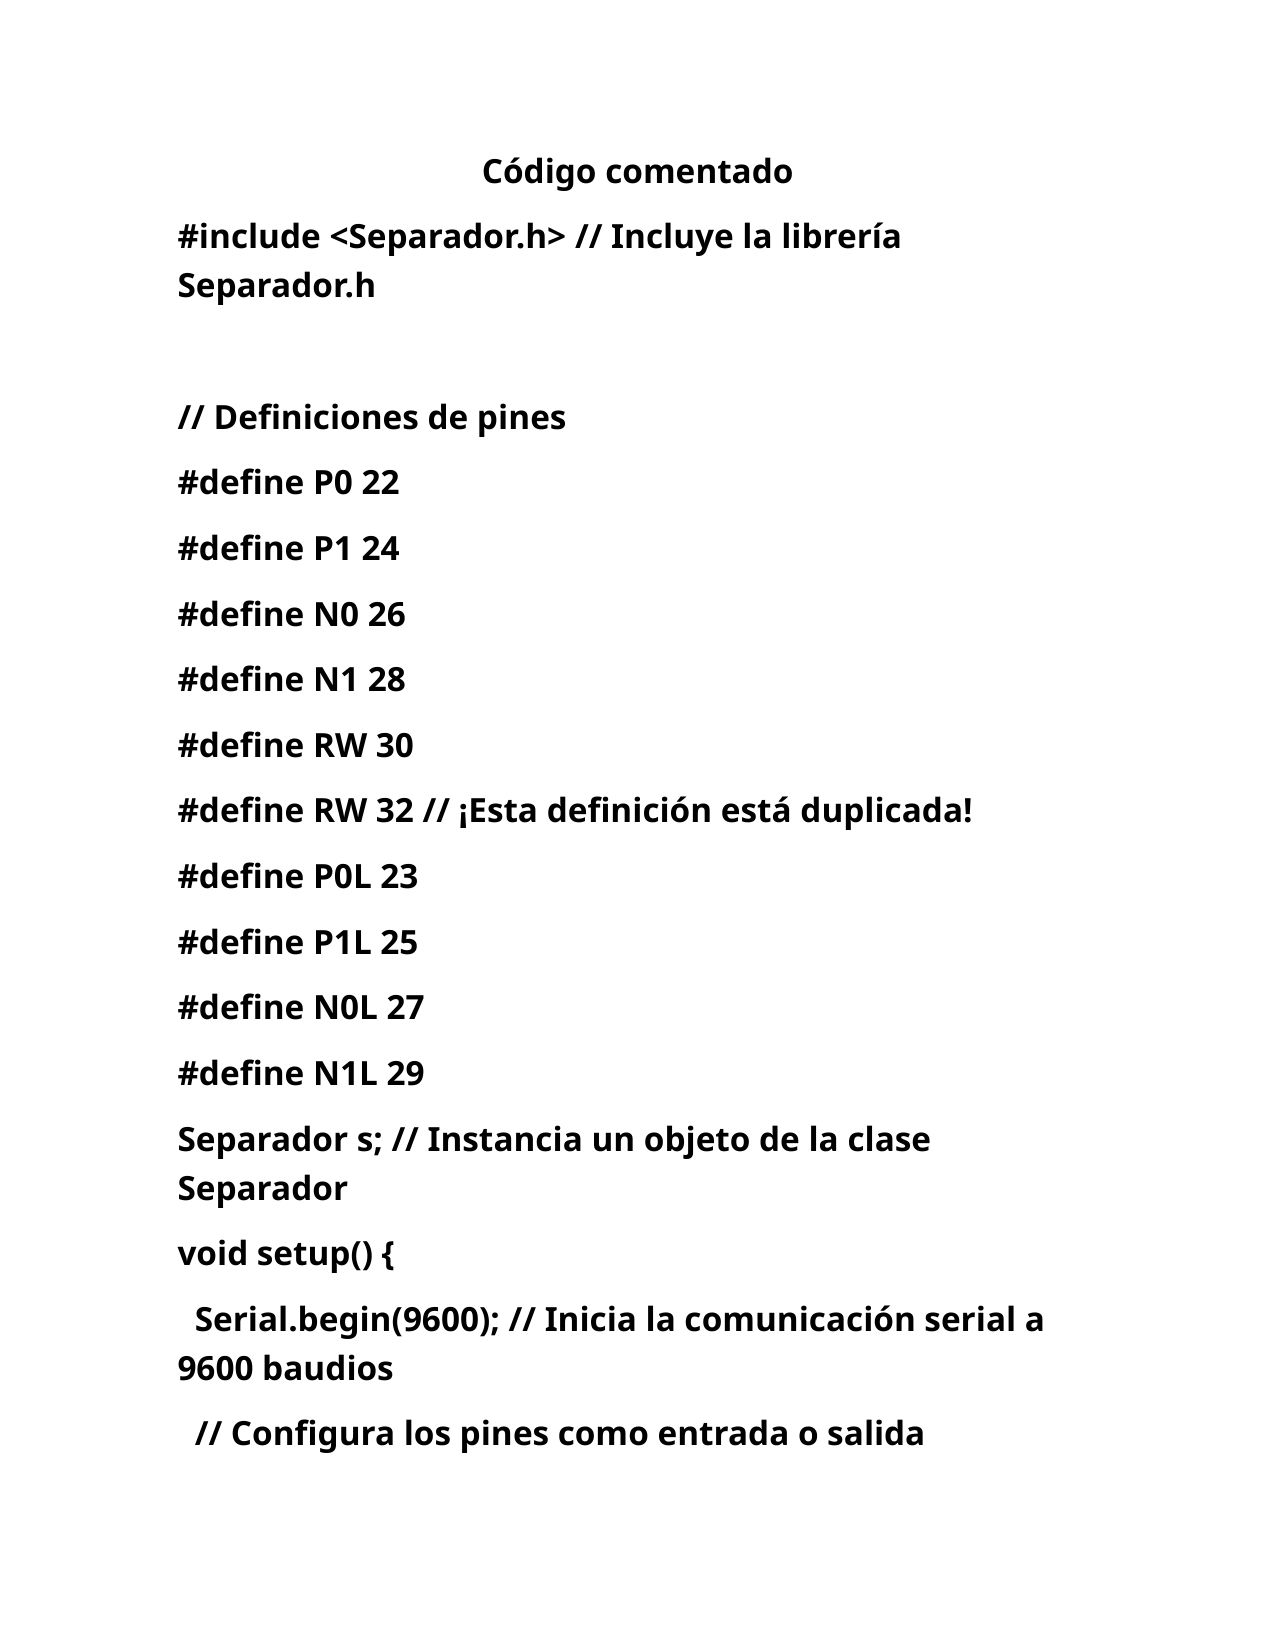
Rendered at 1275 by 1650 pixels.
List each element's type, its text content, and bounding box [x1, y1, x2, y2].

text #define P0L 23 [177, 853, 1098, 898]
text Separador s; // Instancia un objeto de la clase Separador [177, 1115, 1098, 1210]
text #define N1 28 [177, 656, 1098, 701]
text Código comentado [177, 148, 1098, 193]
text #define P0 22 [177, 459, 1098, 504]
text #define N0L 27 [177, 984, 1098, 1029]
text // Definiciones de pines [177, 393, 1098, 439]
text void setup() { [177, 1230, 1098, 1275]
text Serial.begin(9600); // Inicia la comunicación serial a 9600 baudios [177, 1296, 1098, 1390]
text #define N0 26 [177, 590, 1098, 636]
text #include <Separador.h> // Incluye la librería Separador.h [177, 213, 1098, 308]
text #define RW 30 [177, 722, 1098, 767]
text #define N1L 29 [177, 1050, 1098, 1095]
text #define RW 32 // ¡Esta definición está duplicada! [177, 787, 1098, 833]
text #define P1 24 [177, 525, 1098, 570]
text #define P1L 25 [177, 918, 1098, 964]
text // Configura los pines como entrada o salida [177, 1410, 1098, 1456]
